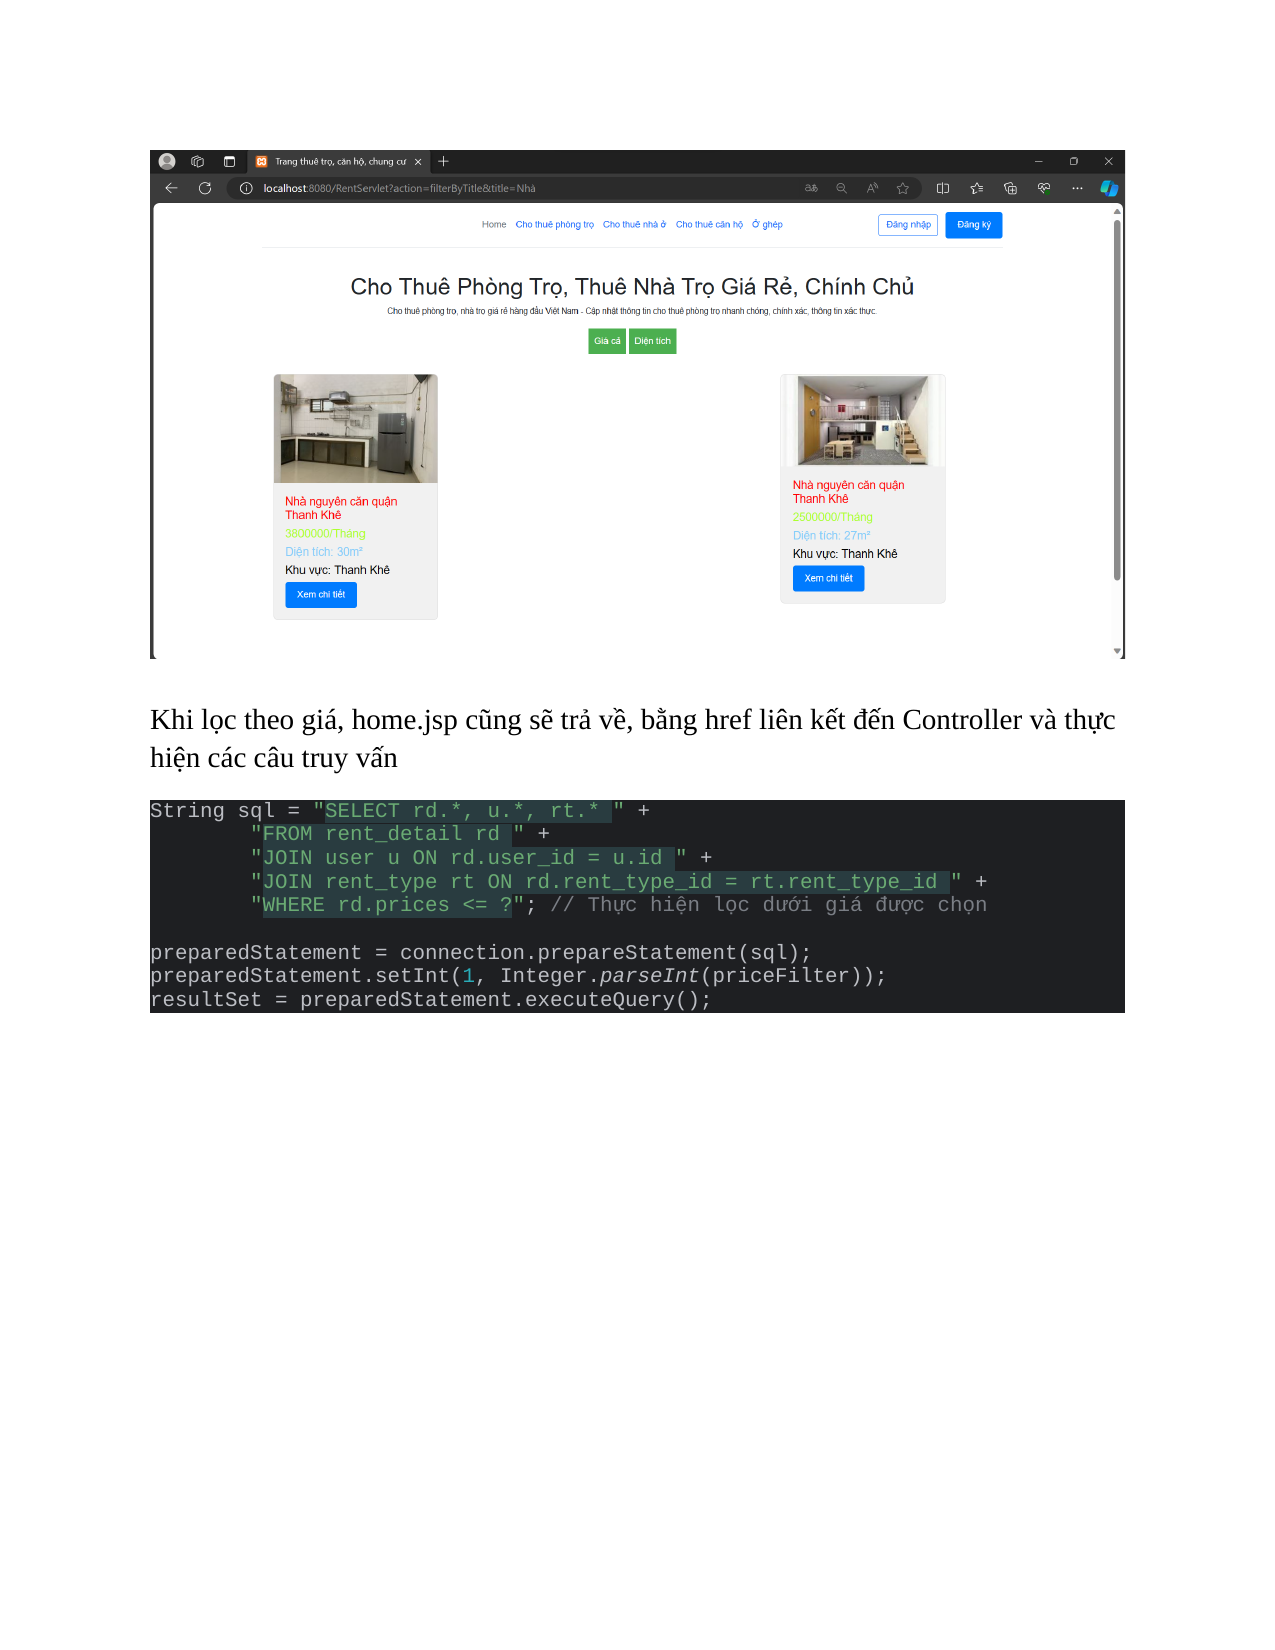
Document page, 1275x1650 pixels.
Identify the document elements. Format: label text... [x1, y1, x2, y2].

text Khi lọc theo giá, home.jsp cũng sẽ trả về, bằng href liên kết đến Controller và thực hiện các câu truy vấn [150, 659, 1125, 774]
picture [150, 150, 1125, 659]
text String sql = "SELECT rd.*, u.*, rt.* " + "FROM rent_detail rd " + "JOIN user u ON rd.user_id = u.id " + "JOIN rent_type rt ON rd.rent_type_id = rt.rent_type_id " + "WHERE rd.prices <= ?"; // Thực hiện lọc dưới giá được chọn preparedStatement = connection.prepareStatement(sql); preparedStatement.setInt(1, Integer.parseInt(priceFilter)); resultSet = preparedStatement.executeQuery(); [150, 800, 1125, 1013]
